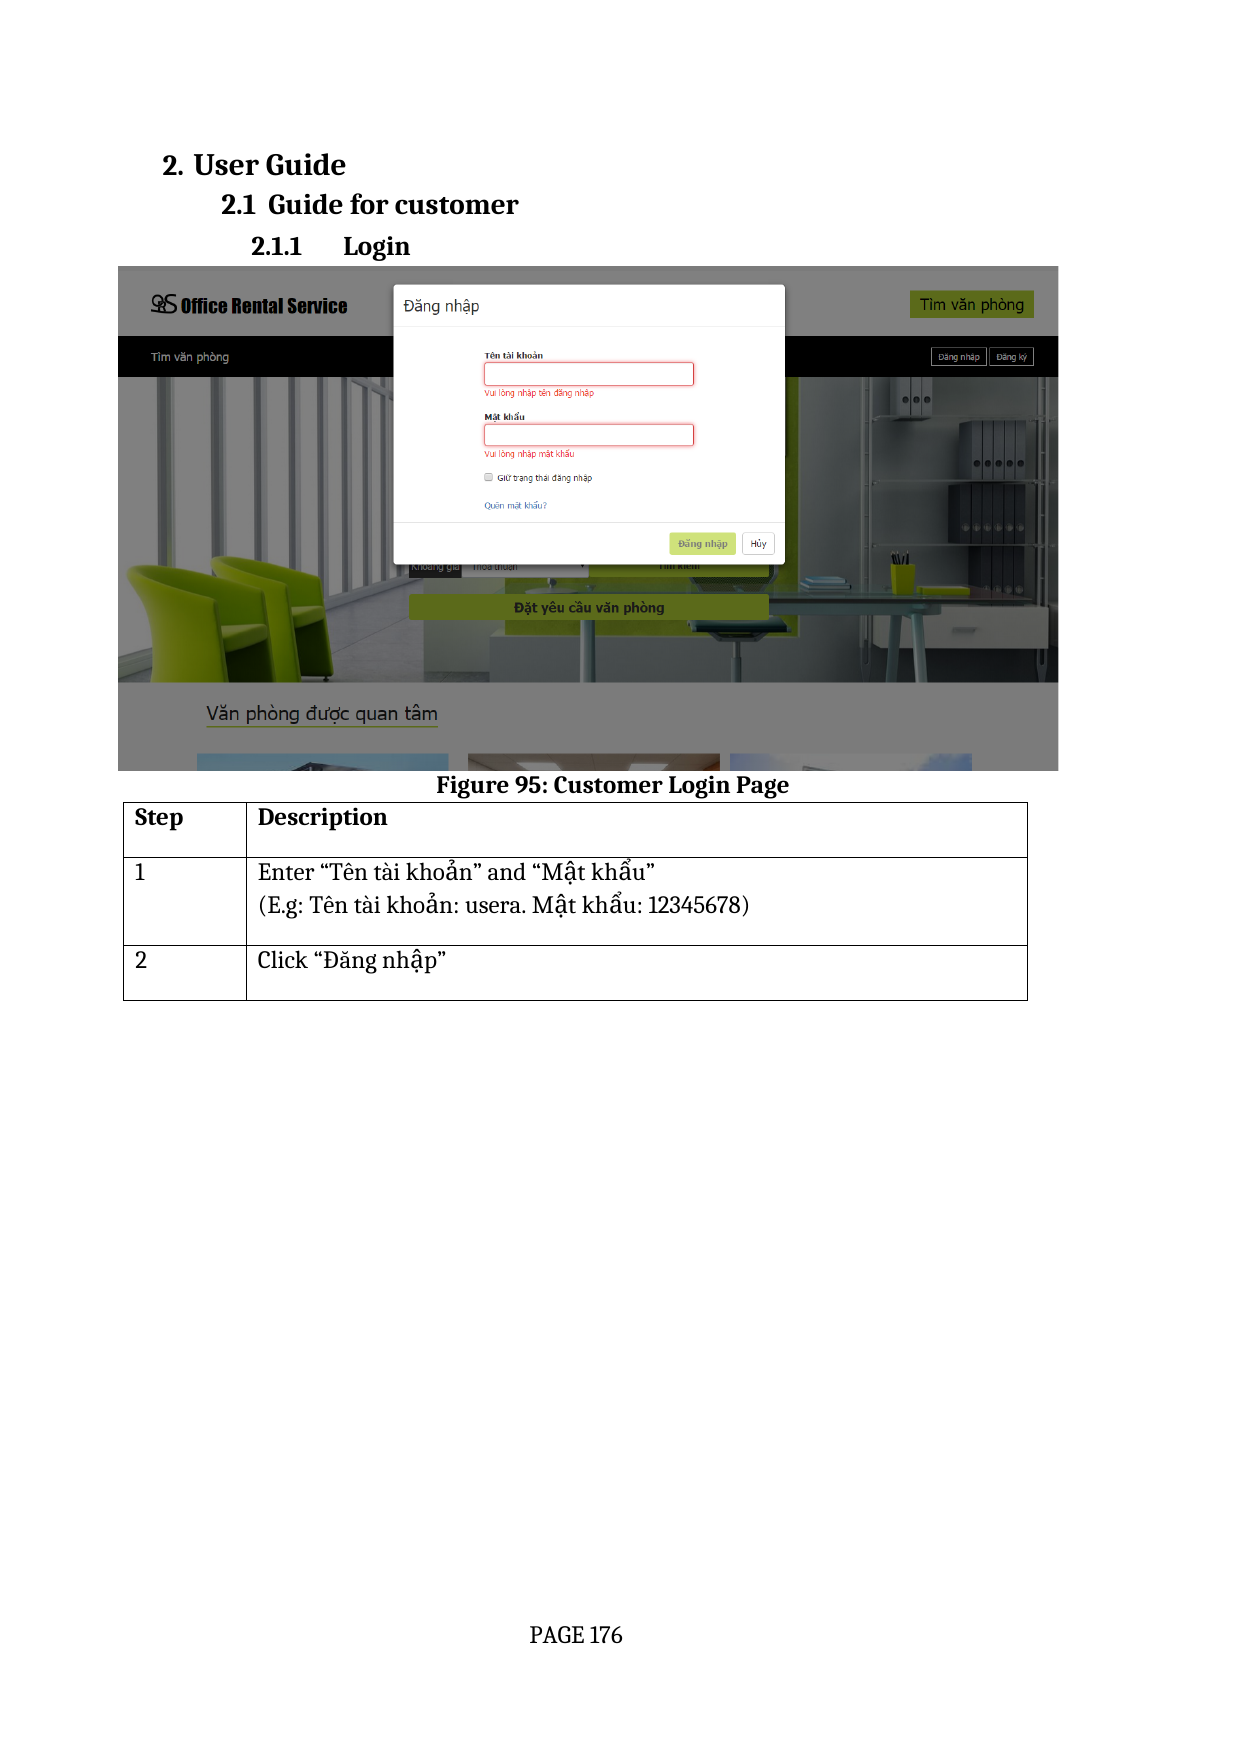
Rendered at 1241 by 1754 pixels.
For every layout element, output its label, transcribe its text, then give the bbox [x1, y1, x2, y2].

picture [118, 266, 1059, 771]
subtitle Login [251, 231, 1033, 262]
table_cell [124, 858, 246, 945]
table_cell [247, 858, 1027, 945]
subtitle User Guide [162, 148, 1033, 184]
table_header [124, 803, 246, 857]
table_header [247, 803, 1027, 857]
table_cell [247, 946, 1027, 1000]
subtitle Guide for customer [221, 188, 1033, 221]
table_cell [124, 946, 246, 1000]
